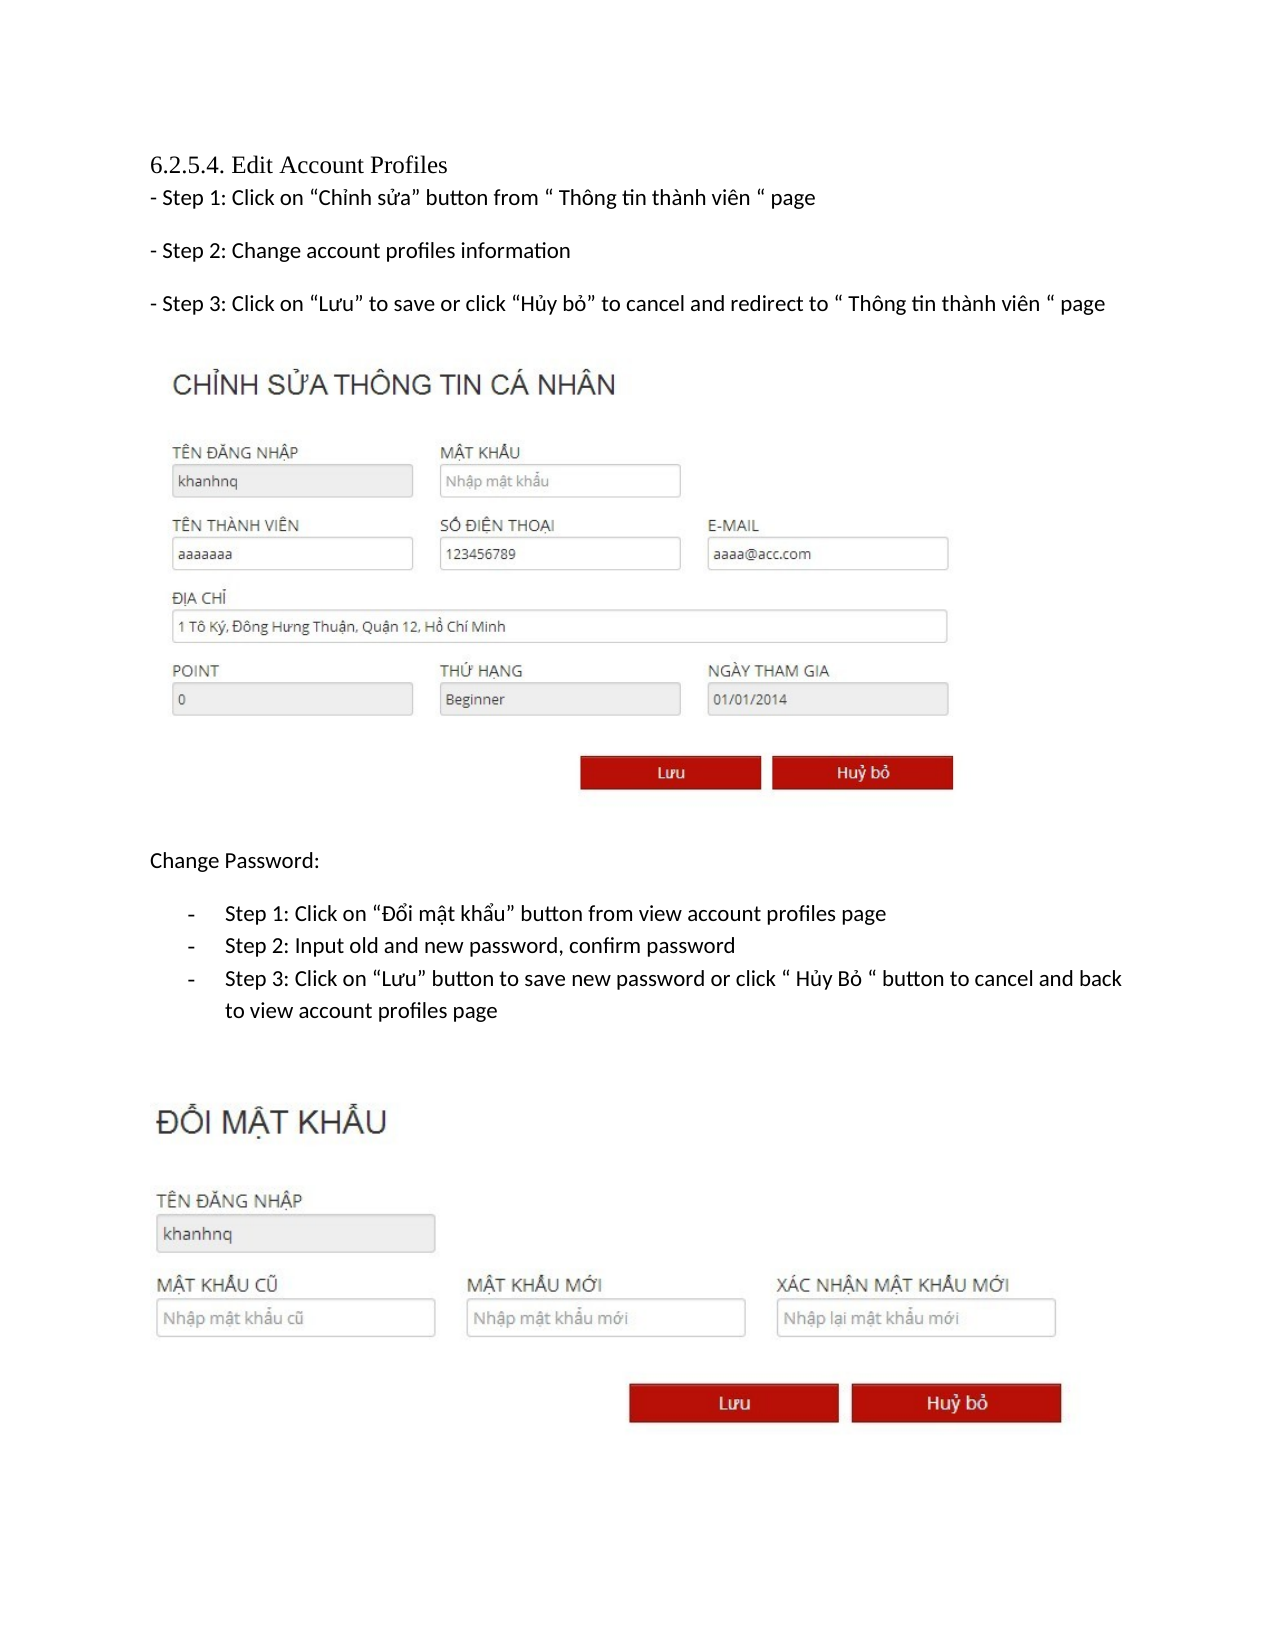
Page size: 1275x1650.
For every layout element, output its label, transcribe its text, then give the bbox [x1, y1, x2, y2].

subtitle 6.2.5.4. Edit Account Profiles [150, 150, 1125, 179]
text - Step 3: Click on “Lưu” to save or click “Hủy bỏ” to cancel and redirect to “ Thông tin thành viên “ page [150, 289, 1125, 317]
list Step 2: Input old and new password, confirm password [187, 931, 1125, 959]
picture [150, 342, 1125, 822]
text - Step 1: Click on “Chỉnh sửa” button from “ Thông tin thành viên “ page [150, 183, 1125, 211]
picture [150, 1082, 1125, 1446]
text Change Password: [150, 846, 1125, 874]
list Step 3: Click on “Lưu” button to save new password or click “ Hủy Bỏ “ button to cancel and back to view account profiles page [187, 964, 1125, 1024]
text - Step 2: Change account profiles information [150, 236, 1125, 264]
list Step 1: Click on “Đổi mật khẩu” button from view account profiles page [187, 899, 1125, 927]
